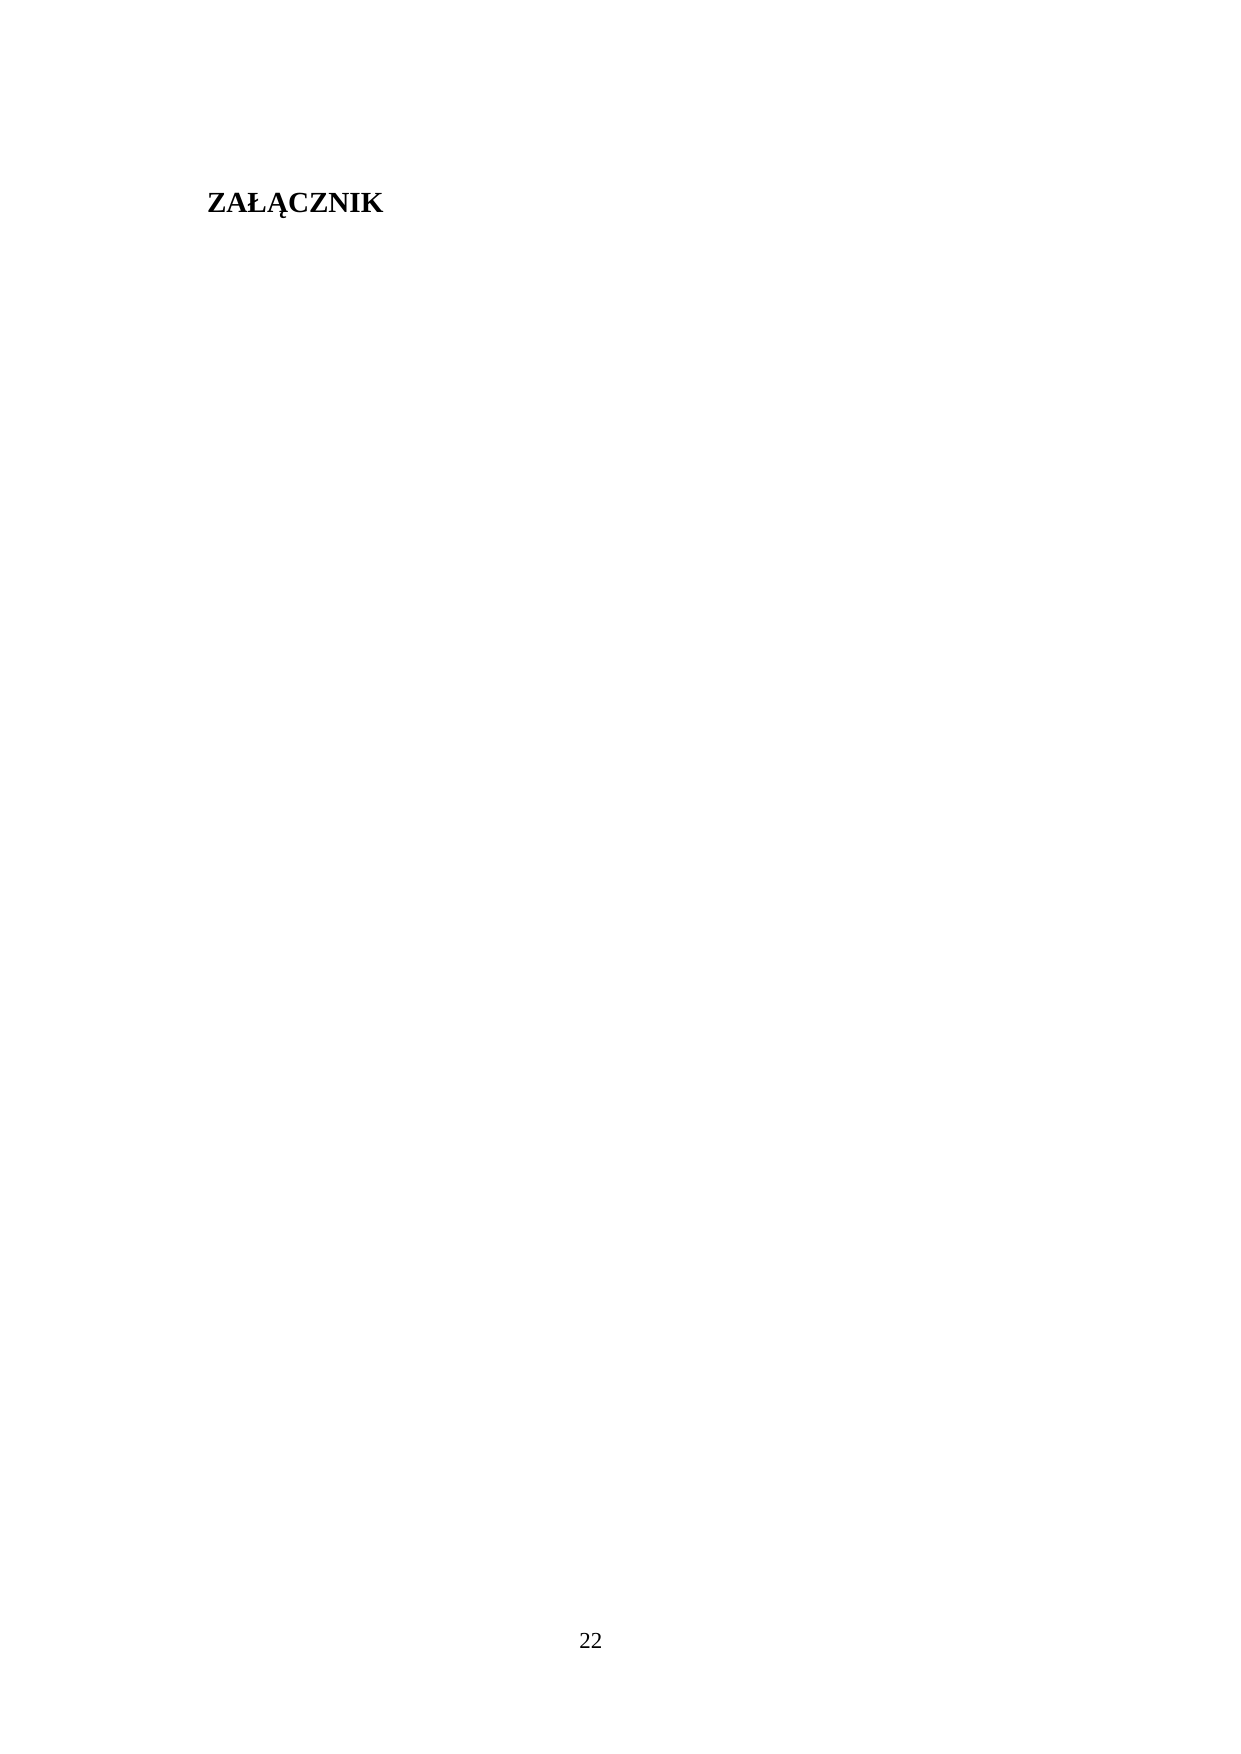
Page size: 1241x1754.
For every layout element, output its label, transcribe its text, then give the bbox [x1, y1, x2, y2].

subtitle ZAŁĄCZNIK [207, 185, 1033, 219]
